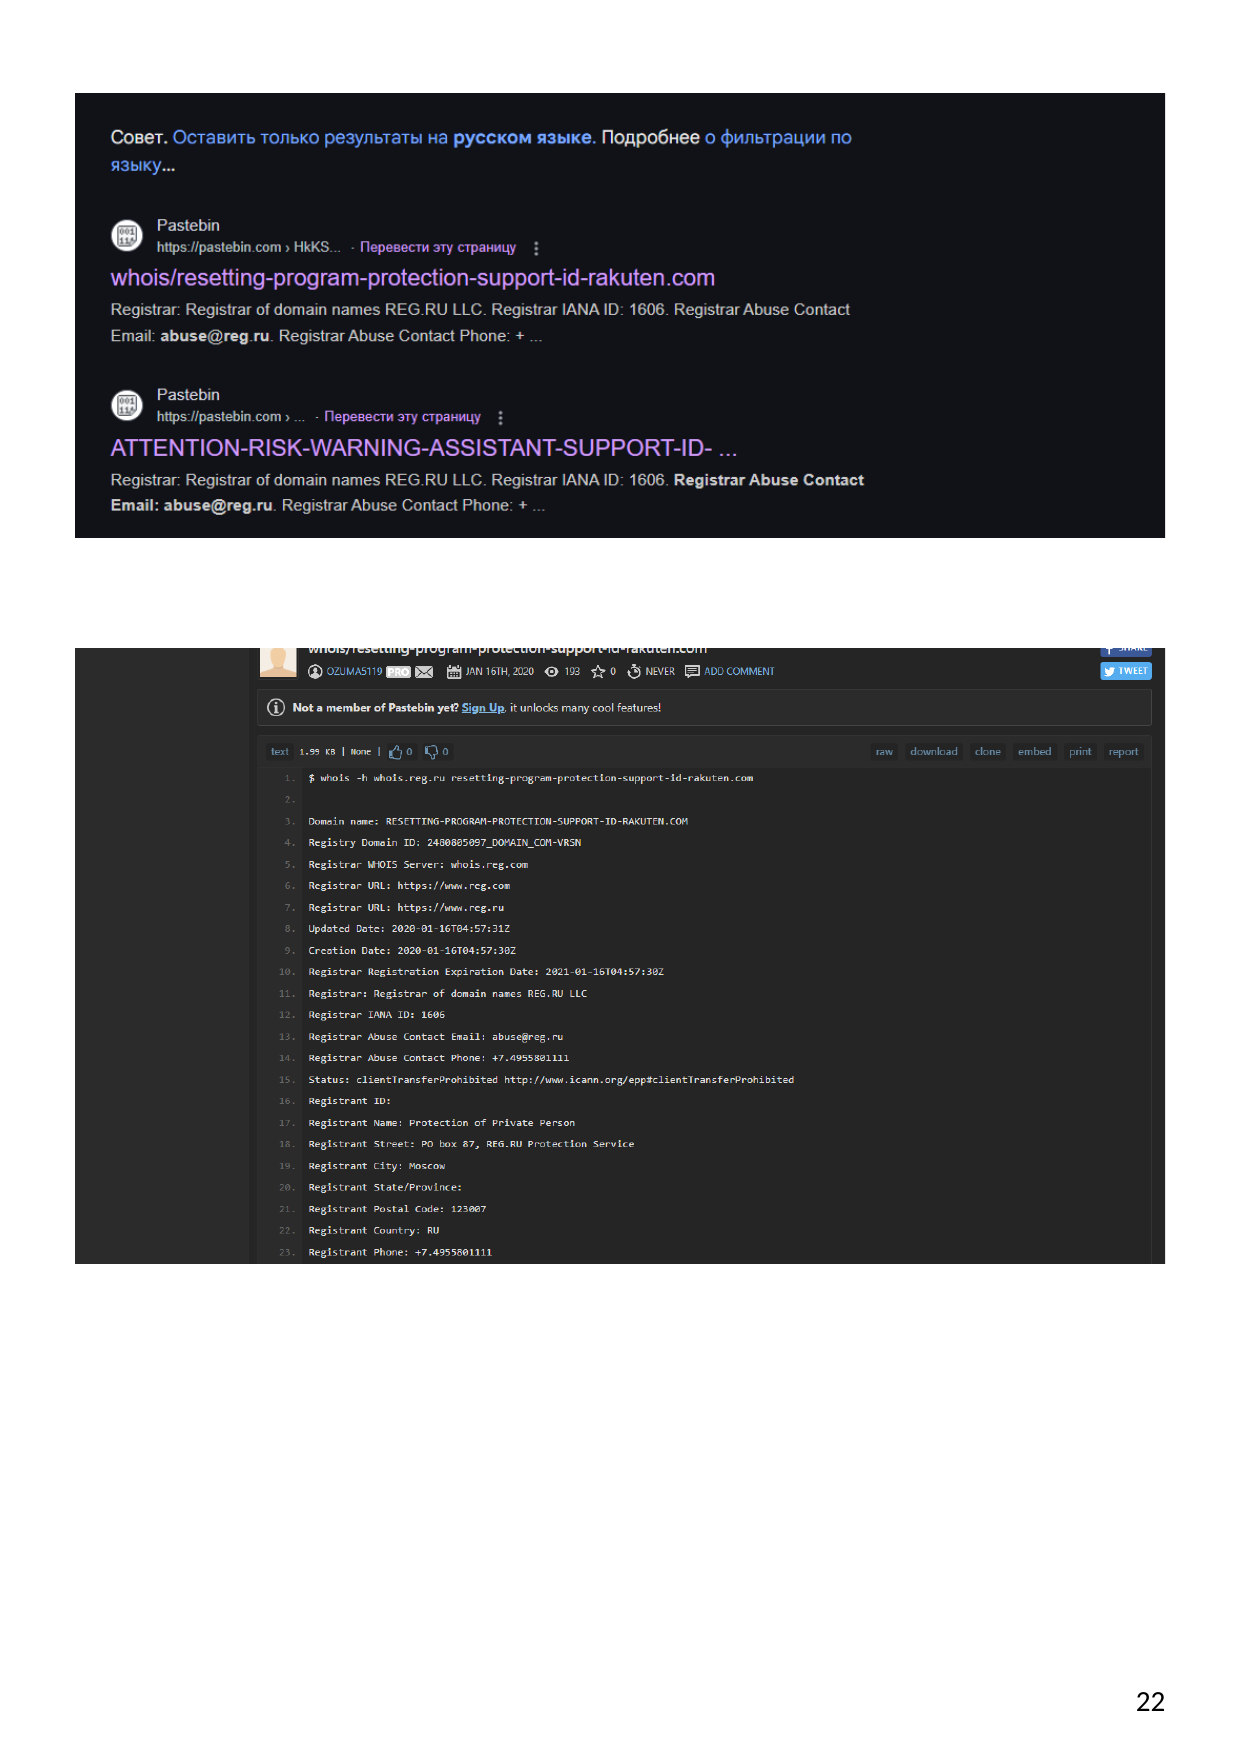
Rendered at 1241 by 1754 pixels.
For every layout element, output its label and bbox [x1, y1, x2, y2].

picture [75, 648, 1166, 1264]
picture [75, 93, 1166, 538]
